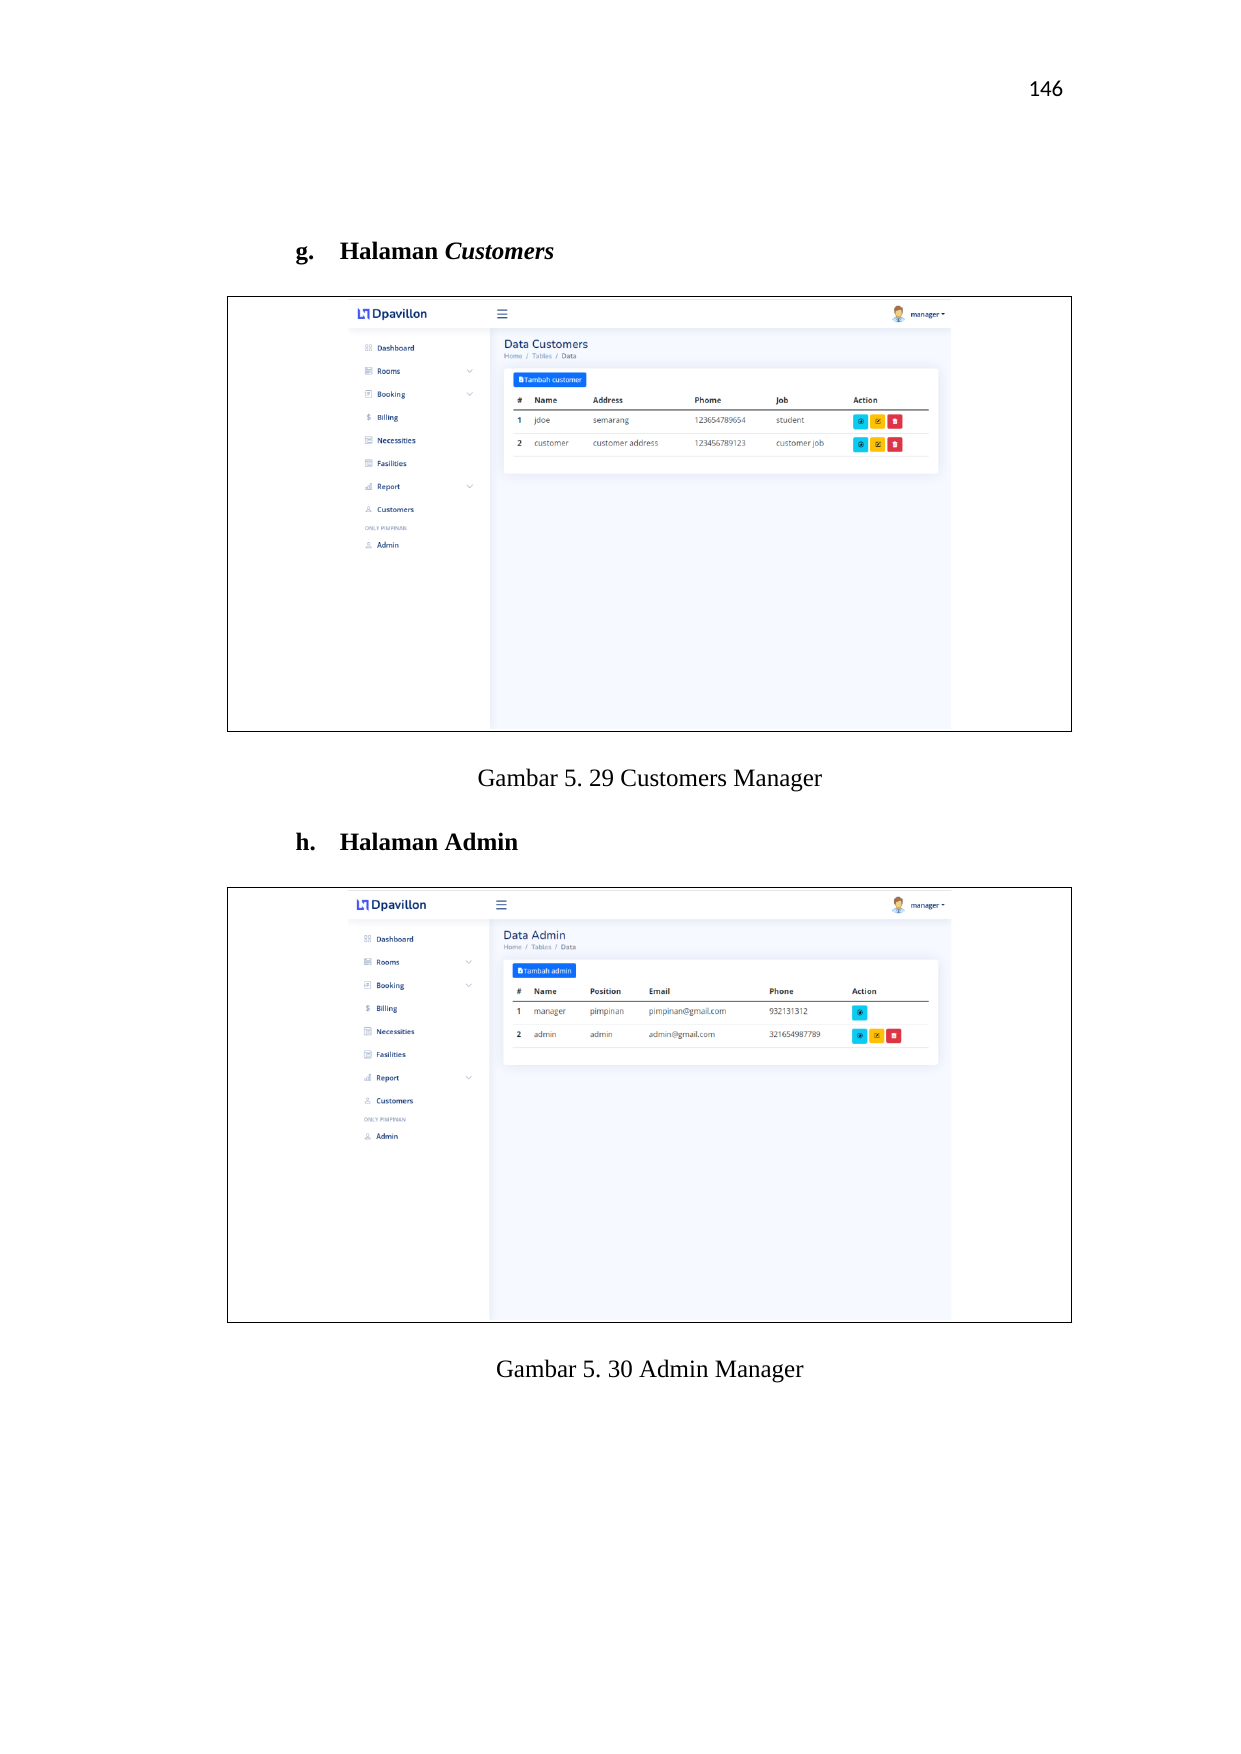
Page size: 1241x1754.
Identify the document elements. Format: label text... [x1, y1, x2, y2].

picture [348, 299, 952, 729]
list Halaman Customers [295, 236, 1063, 265]
text Gambar 5. 30 Admin Manager [236, 1354, 1063, 1383]
text Gambar 5. 29 Customers Manager [236, 763, 1063, 792]
picture [347, 890, 952, 1320]
list Halaman Admin [295, 827, 1063, 856]
